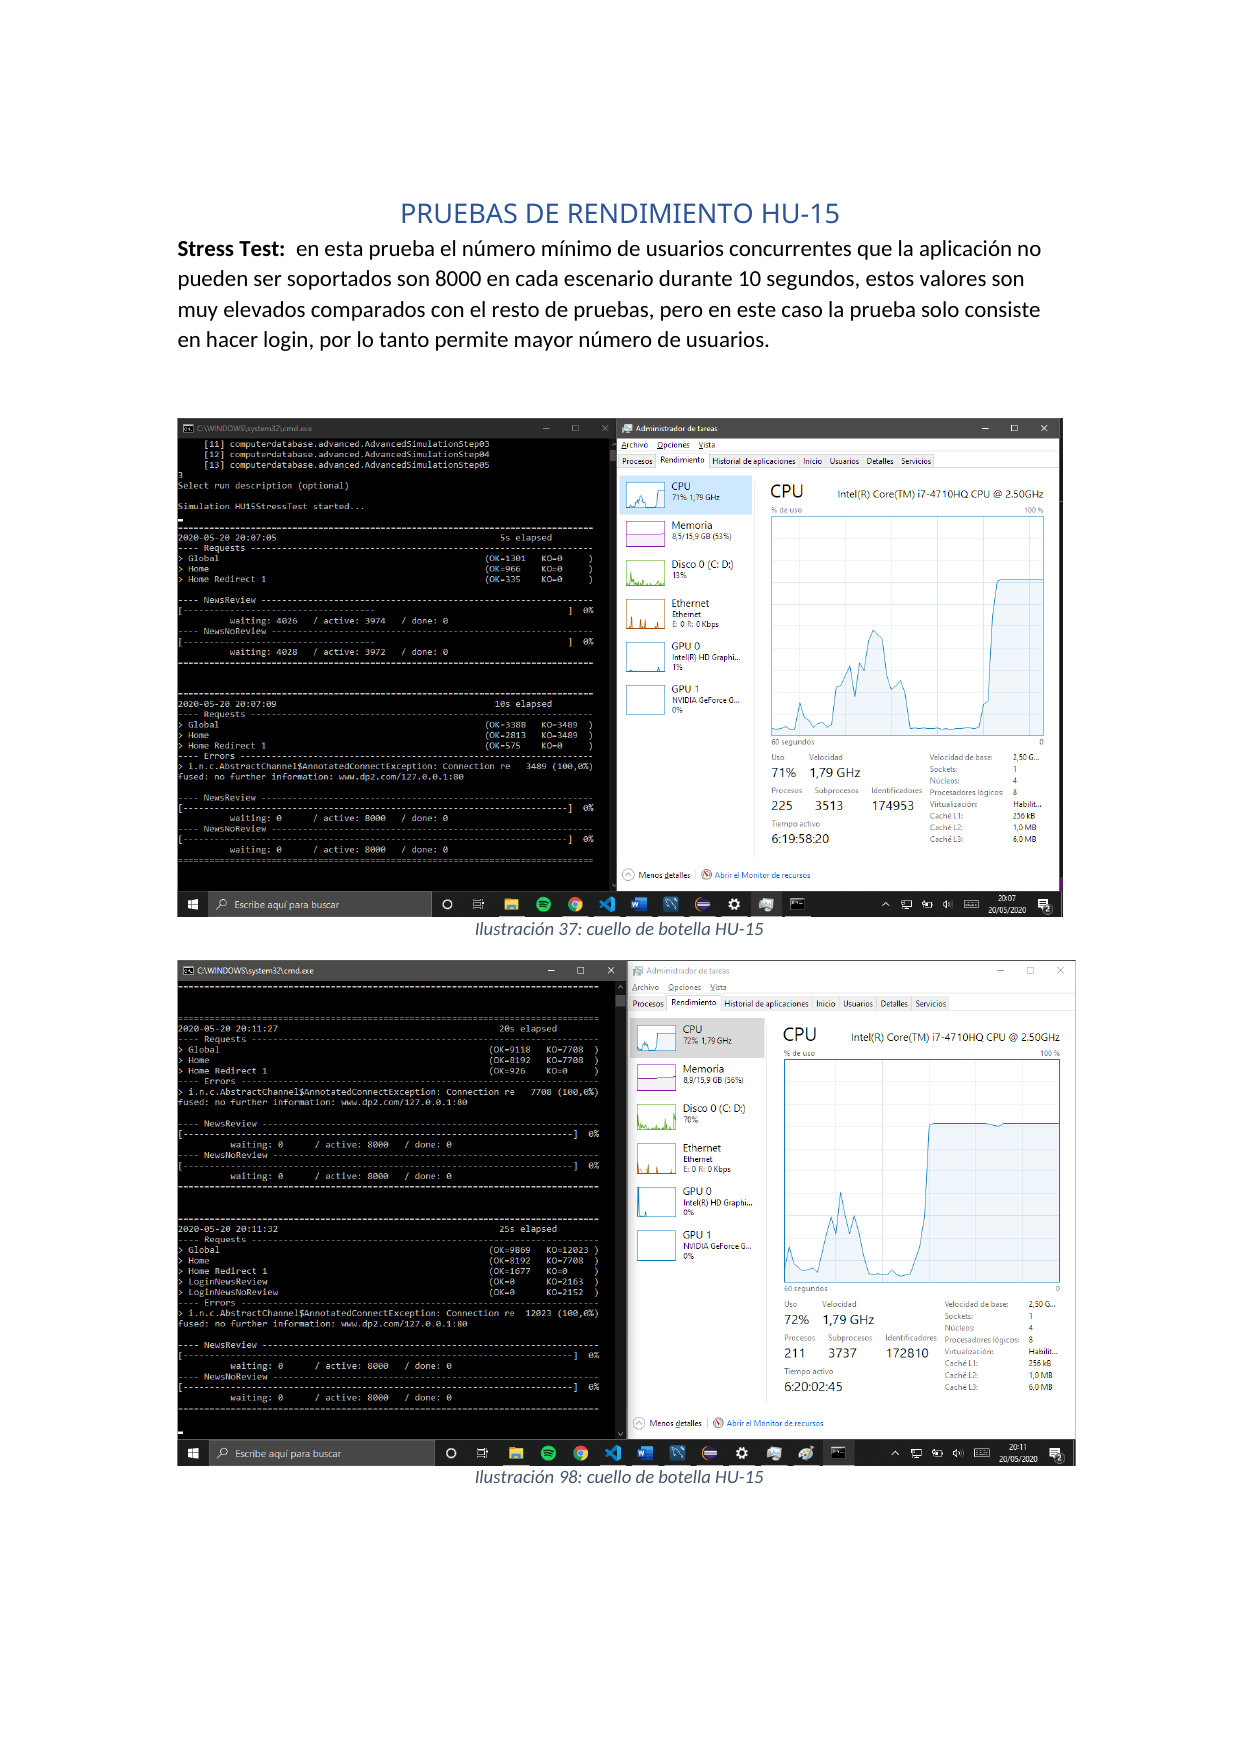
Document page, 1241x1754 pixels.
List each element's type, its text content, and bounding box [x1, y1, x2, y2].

text Stress Test: en esta prueba el número mínimo de usuarios concurrentes que la aplicación no pueden ser soportados son 8000 en cada escenario durante 10 segundos, estos valores son muy elevados comparados con el resto de pruebas, pero en este caso la prueba solo consiste en hacer login, por lo tanto permite mayor número de usuarios. [177, 234, 1063, 353]
picture [177, 418, 1063, 917]
text Ilustración 37: cuello de botella HU-15 [177, 917, 1063, 939]
picture [177, 960, 1076, 1466]
subtitle PRUEBAS DE RENDIMIENTO HU-15 [177, 194, 1063, 231]
text Ilustración 98: cuello de botella HU-15 [177, 1466, 1063, 1488]
